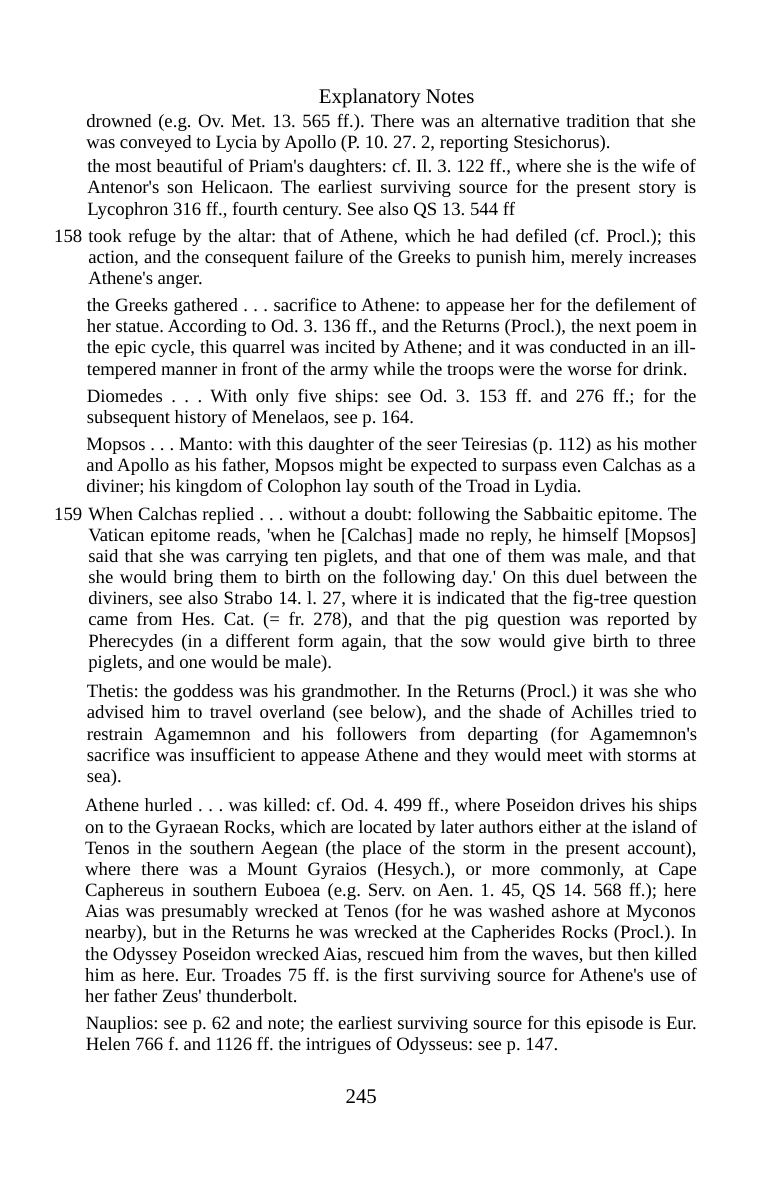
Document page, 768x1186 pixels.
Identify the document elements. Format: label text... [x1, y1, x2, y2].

text the most beautiful of Priam's daughters: cf. Il. 3. 122 ff., where she is the wife of Antenor's son Helicaon. The earliest surviving source for the present story is Lycophron 316 ff., fourth century. See also QS 13. 544 ff [87, 156, 698, 219]
text Mopsos . . . Manto: with this daughter of the seer Teiresias (p. 112) as his mother and Apollo as his father, Mopsos might be expected to surpass even Calchas as a diviner; his kingdom of Colophon lay south of the Troad in Lydia. [86, 434, 698, 497]
text the Greeks gathered . . . sacrifice to Athene: to appease her for the defilement of her statue. According to Od. 3. 136 ff., and the Returns (Procl.), the next poem in the epic cycle, this quarrel was incited by Athene; and it was conducted in an ill-tempered manner in front of the army while the troops were the worse for drink. [87, 295, 698, 379]
text Nauplios: see p. 62 and note; the earliest surviving source for this episode is Eur. Helen 766 f. and 1126 ff. the intrigues of Odysseus: see p. 147. [86, 1012, 698, 1054]
text Athene hurled . . . was killed: cf. Od. 4. 499 ff., where Poseidon drives his ships on to the Gyraean Rocks, which are located by later authors either at the island of Tenos in the southern Aegean (the place of the storm in the present account), where there was a Mount Gyraios (Hesych.), or more commonly, at Cape Caphereus in southern Euboea (e.g. Serv. on Aen. 1. 45, QS 14. 568 ff.); here Aias was presumably wrecked at Tenos (for he was washed ashore at Myconos nearby), but in the Returns he was wrecked at the Capherides Rocks (Procl.). In the Odyssey Poseidon wrecked Aias, rescued him from the waves, but then killed him as here. Eur. Troades 75 ff. is the first surviving source for Athene's use of her father Zeus' thunderbolt. [85, 795, 698, 1006]
list took refuge by the altar: that of Athene, which he had defiled (cf. Procl.); this action, and the consequent failure of the Greeks to punish him, merely increases Athene's anger. [54, 225, 698, 288]
list When Calchas replied . . . without a doubt: following the Sabbaitic epitome. The Vatican epitome reads, 'when he [Calchas] made no reply, he himself [Mopsos] said that she was carrying ten piglets, and that one of them was male, and that she would bring them to birth on the following day.' On this duel between the diviners, see also Strabo 14. l. 27, where it is indicated that the fig-tree question came from Hes. Cat. (= fr. 278), and that the pig question was reported by Pherecydes (in a different form again, that the sow would give birth to three piglets, and one would be male). [54, 503, 698, 672]
text Diomedes . . . With only five ships: see Od. 3. 153 ff. and 276 ff.; for the subsequent history of Menelaos, see p. 164. [87, 385, 698, 427]
text Thetis: the goddess was his grandmother. In the Returns (Procl.) it was she who advised him to travel overland (see below), and the shade of Achilles tried to restrain Agamemnon and his followers from departing (for Agamemnon's sacrifice was insufficient to appease Athene and they would meet with storms at sea). [87, 681, 698, 786]
